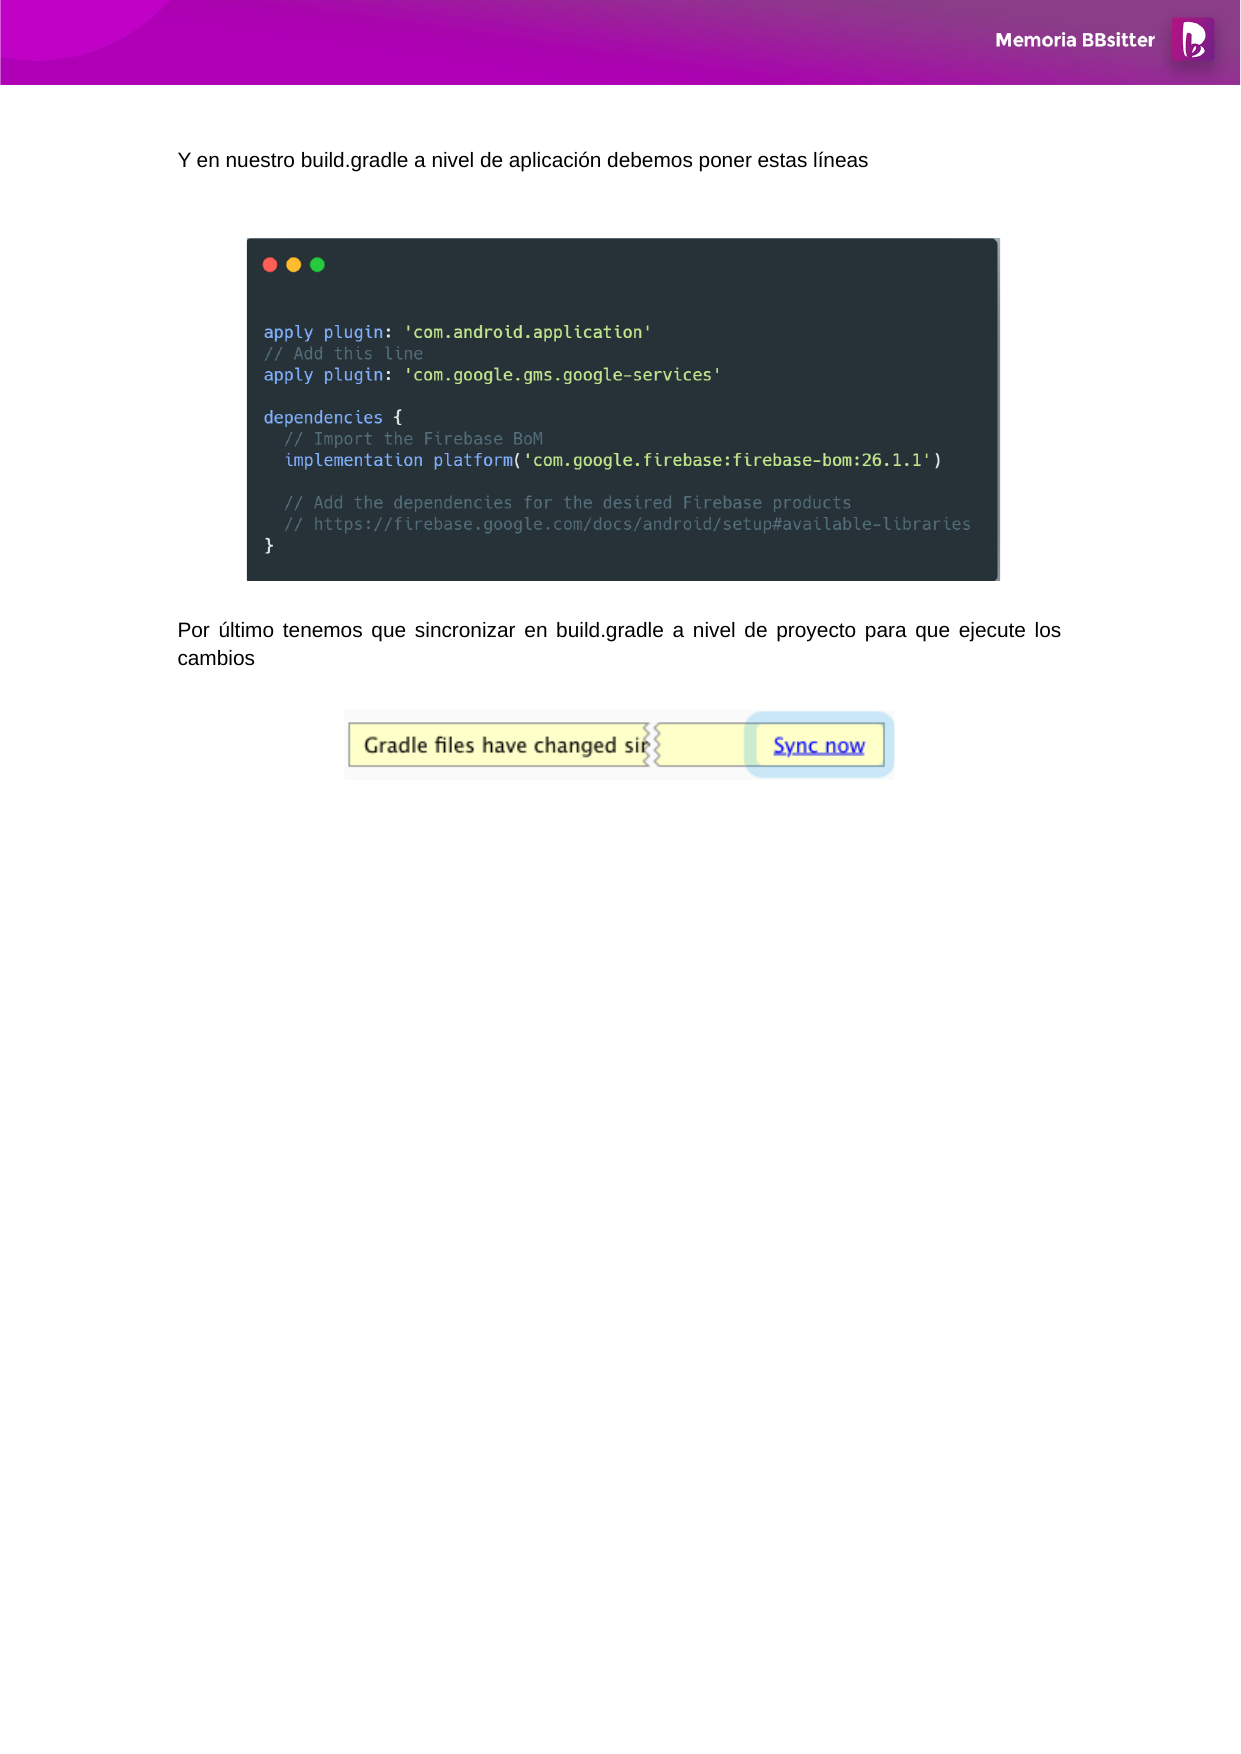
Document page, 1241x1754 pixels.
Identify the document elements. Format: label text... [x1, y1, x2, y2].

text Y en nuestro build.gradle a nivel de aplicación debemos poner estas líneas [177, 148, 1063, 172]
picture [0, 0, 1241, 85]
text Por último tenemos que sincronizar en build.gradle a nivel de proyecto para que ejecute los cambios [177, 618, 1063, 669]
picture [246, 238, 1001, 581]
picture [344, 710, 895, 780]
